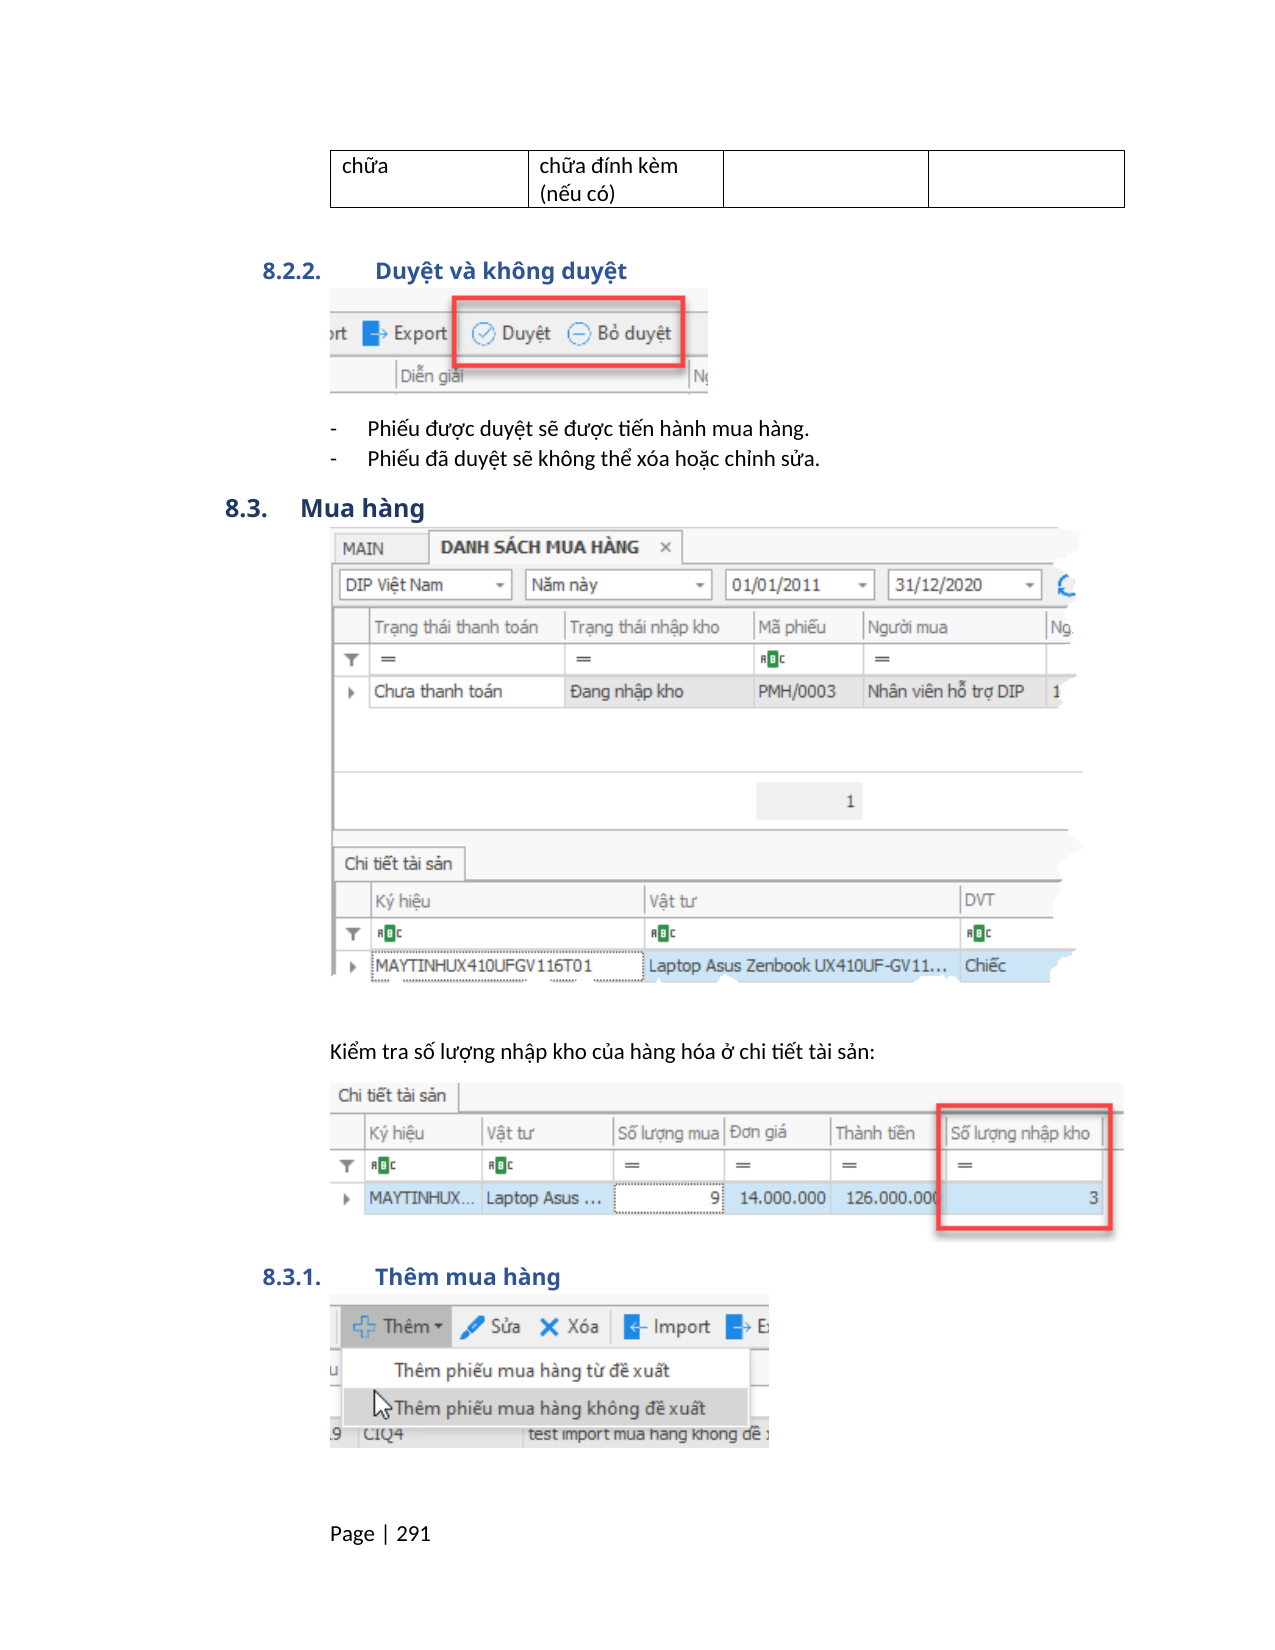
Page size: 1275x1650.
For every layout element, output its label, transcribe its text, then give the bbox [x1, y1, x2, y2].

picture [330, 1294, 769, 1448]
subtitle Thêm mua hàng [262, 1261, 1125, 1292]
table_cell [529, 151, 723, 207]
picture [330, 288, 708, 395]
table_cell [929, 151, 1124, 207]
picture [330, 527, 1099, 1019]
subtitle Mua hàng [225, 491, 1125, 525]
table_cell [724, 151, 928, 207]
list Phiếu được duyệt sẽ được tiến hành mua hàng. [330, 414, 1125, 442]
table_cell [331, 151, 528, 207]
picture [330, 1083, 1124, 1242]
subtitle Duyệt và không duyệt [262, 255, 1125, 286]
list Phiếu đã duyệt sẽ không thể xóa hoặc chỉnh sửa. [330, 444, 1125, 472]
text Kiểm tra số lượng nhập kho của hàng hóa ở chi tiết tài sản: [330, 1037, 1125, 1065]
